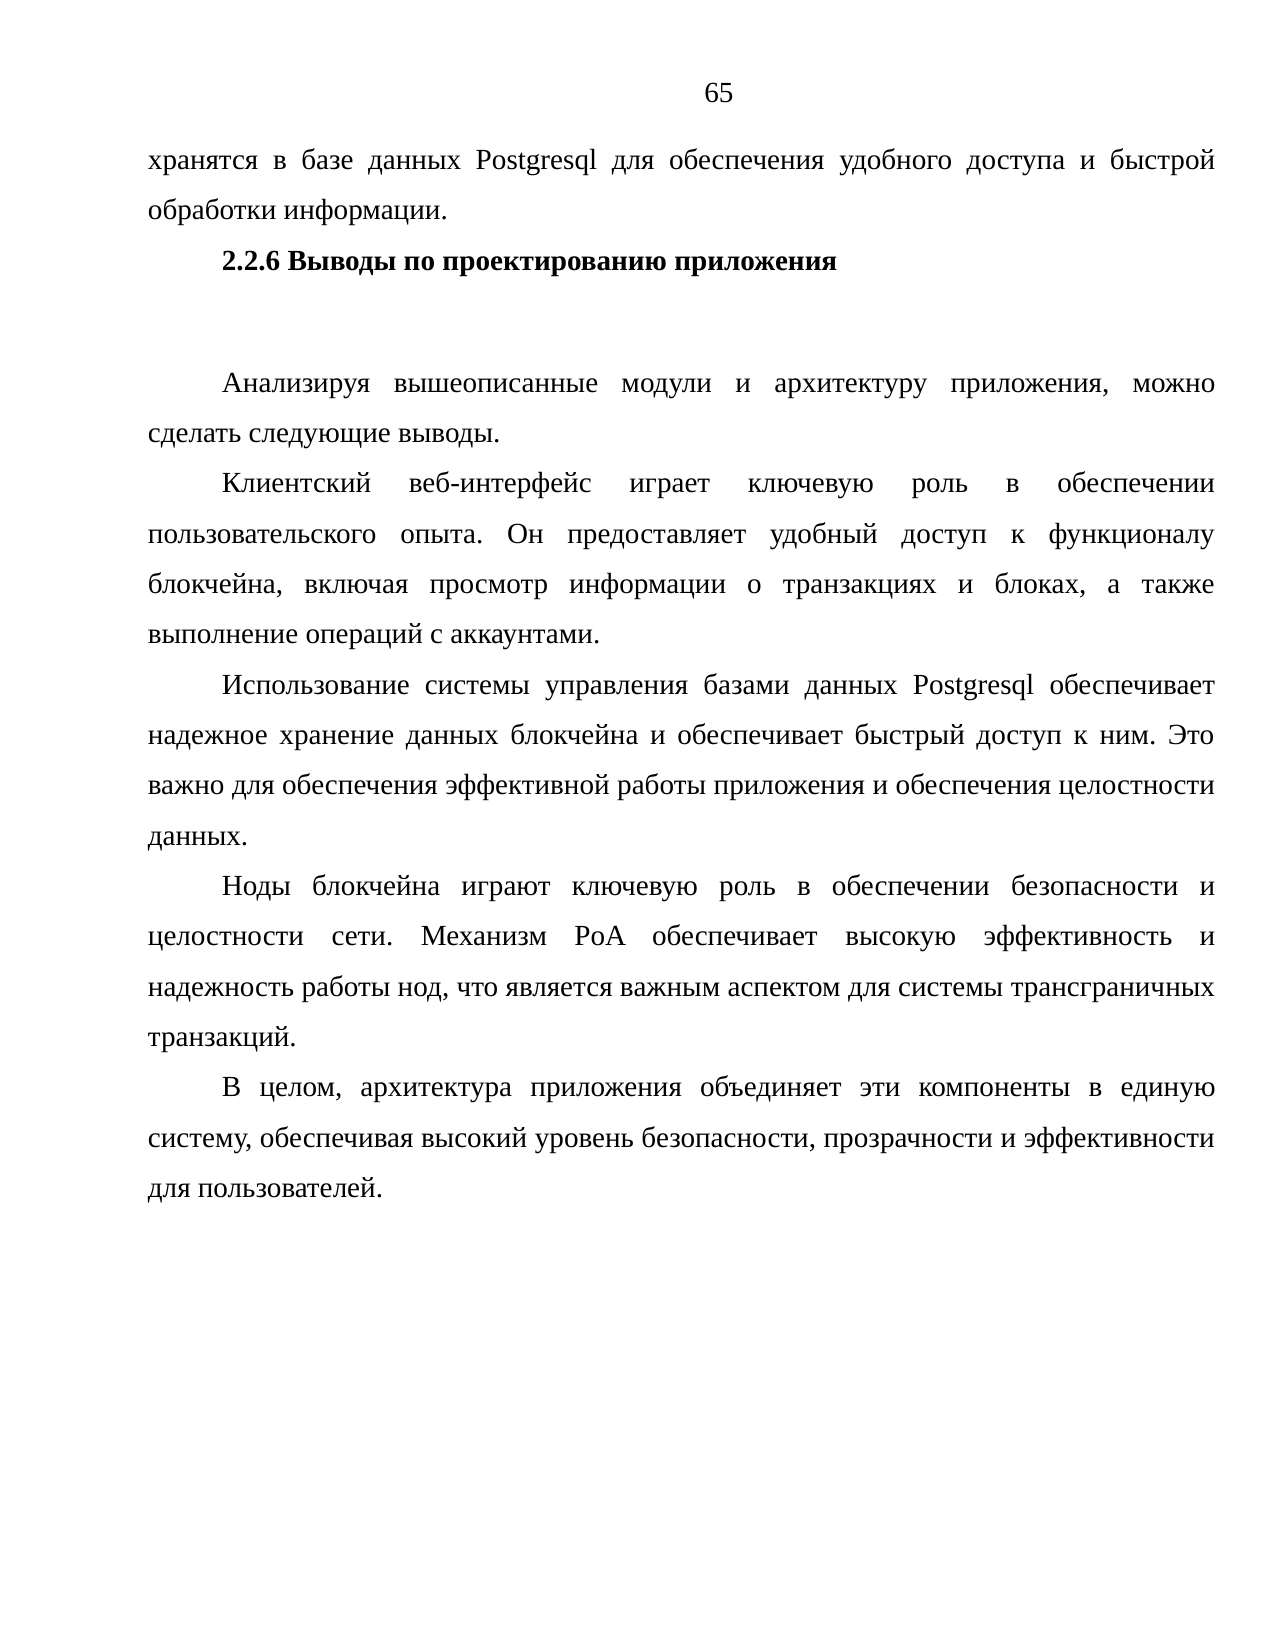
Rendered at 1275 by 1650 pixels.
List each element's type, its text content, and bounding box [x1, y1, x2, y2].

text Использование системы управления базами данных Postgresql обеспечивает надежное хранение данных блокчейна и обеспечивает быстрый доступ к ним. Это важно для обеспечения эффективной работы приложения и обеспечения целостности данных. [148, 667, 1216, 851]
text В целом, архитектура приложения объединяет эти компоненты в единую систему, обеспечивая высокий уровень безопасности, прозрачности и эффективности для пользователей. [148, 1069, 1216, 1203]
text Анализируя вышеописанные модули и архитектуру приложения, можно сделать следующие выводы. [148, 365, 1216, 449]
text Клиентский веб-интерфейс играет ключевую роль в обеспечении пользовательского опыта. Он предоставляет удобный доступ к функционалу блокчейна, включая просмотр информации о транзакциях и блоках, а также выполнение операций с аккаунтами. [148, 466, 1216, 650]
text Ноды блокчейна играют ключевую роль в обеспечении безопасности и целостности сети. Механизм PoA обеспечивает высокую эффективность и надежность работы нод, что является важным аспектом для системы трансграничных транзакций. [148, 868, 1216, 1053]
text 2.2.6 Выводы по проектированию приложения [222, 243, 1216, 276]
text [148, 142, 1216, 226]
